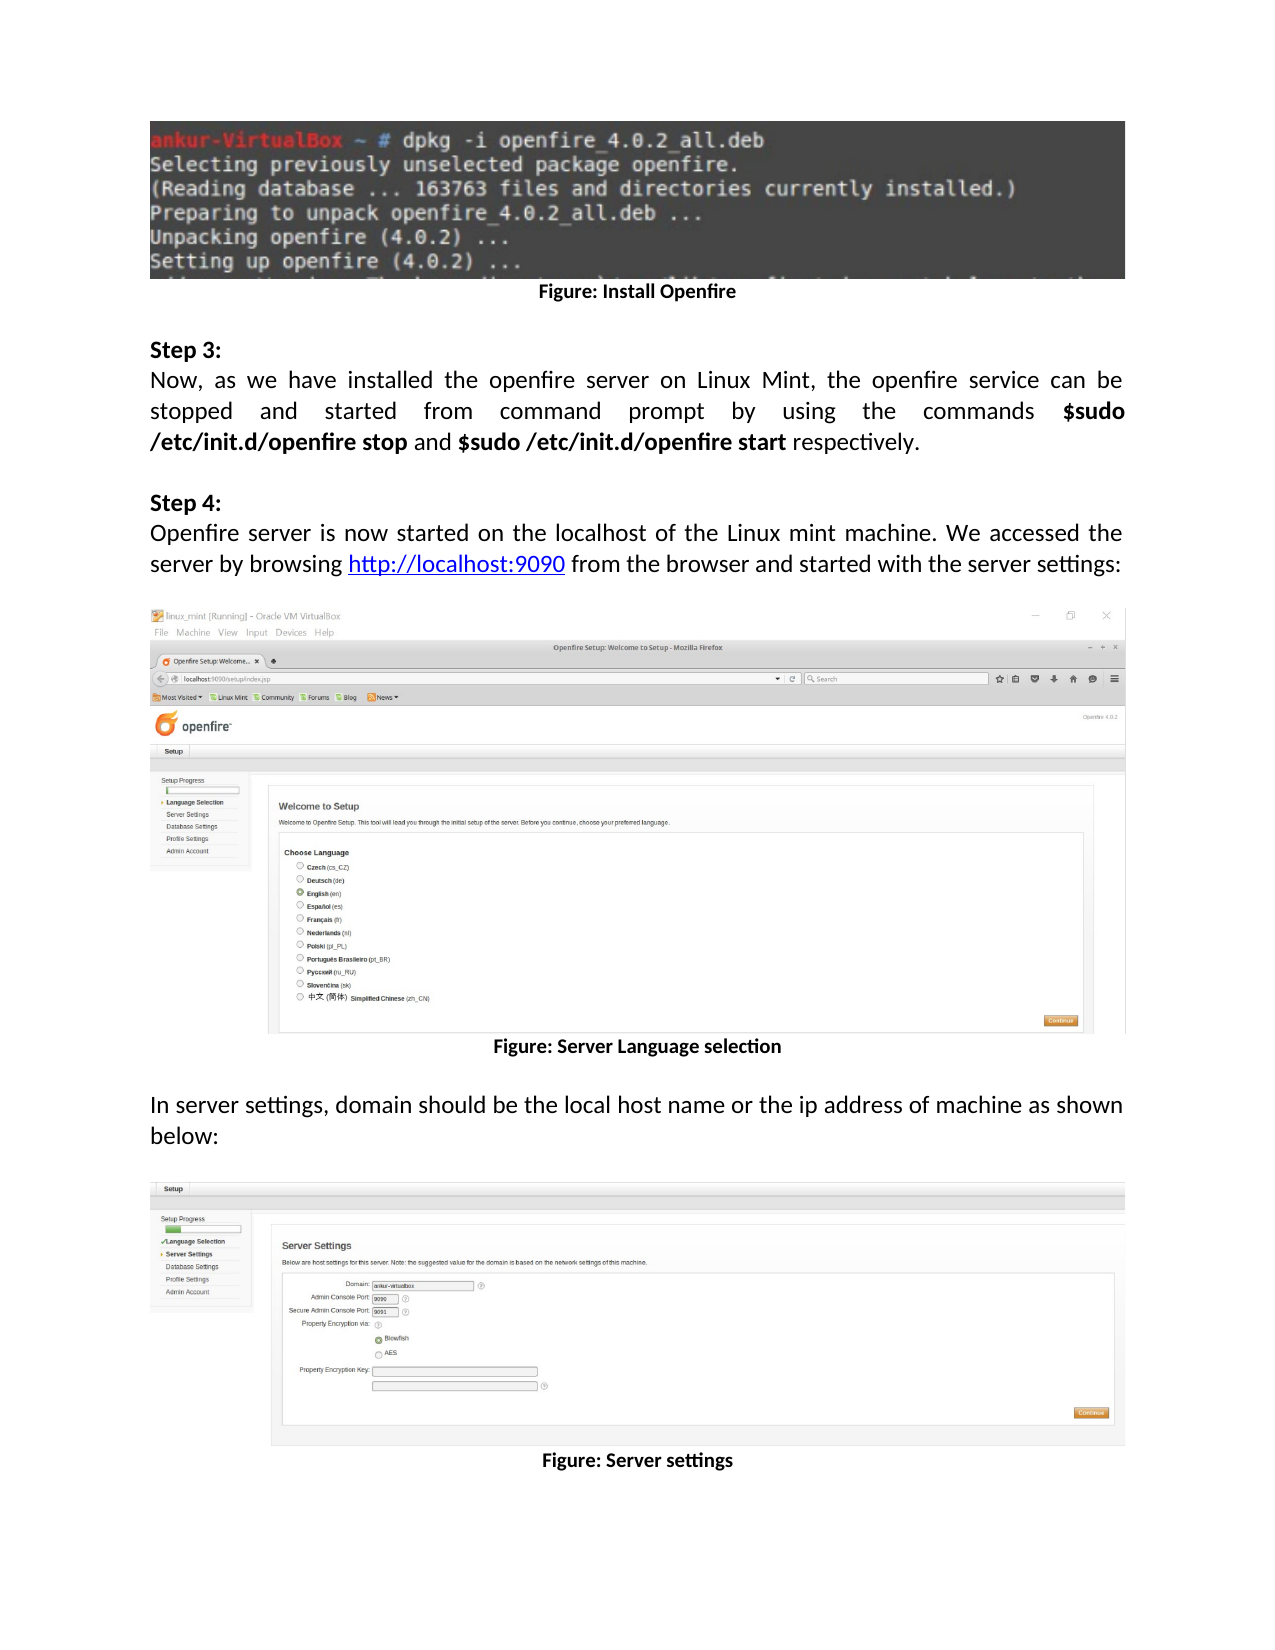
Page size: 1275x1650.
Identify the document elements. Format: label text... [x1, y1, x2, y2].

picture [150, 1181, 1125, 1447]
picture [150, 121, 1125, 279]
text Step 4: [150, 487, 1125, 517]
picture [150, 608, 1125, 1034]
text Openfire server is now started on the localhost of the Linux mint machine. We accessed the server by browsing http://localhost:9090 from the browser and started with the server settings: [150, 517, 1125, 578]
text In server settings, domain should be the local host name or the ip address of machine as shown below: [150, 1089, 1125, 1151]
text Figure: Server Language selection [150, 1034, 1125, 1059]
text Figure: Install Openfire [150, 279, 1125, 303]
text Figure: Server settings [150, 1447, 1125, 1472]
text Now, as we have installed the openfire server on Linux Mint, the openfire service can be stopped and started from command prompt by using the commands $sudo /etc/init.d/openfire stop and $sudo /etc/init.d/openfire start respectively. [150, 364, 1125, 456]
text Step 3: [150, 334, 1125, 364]
